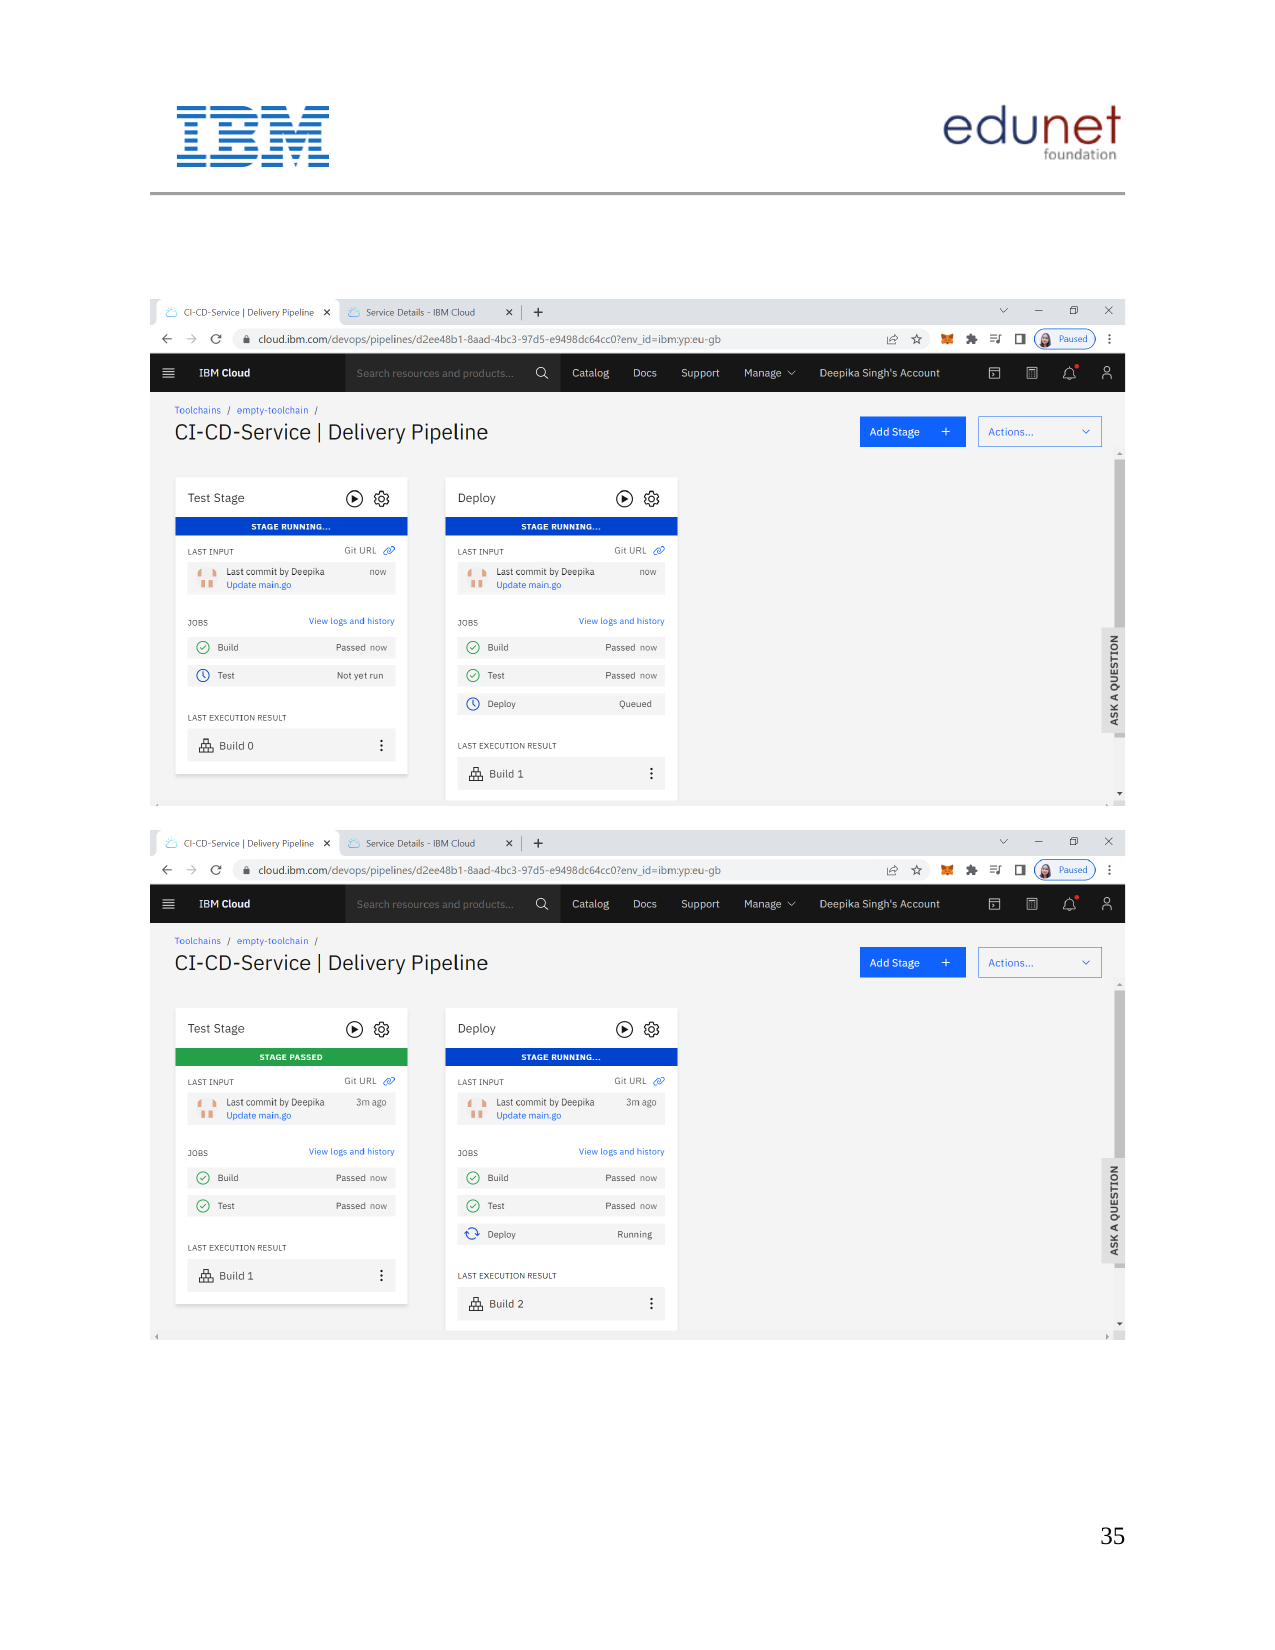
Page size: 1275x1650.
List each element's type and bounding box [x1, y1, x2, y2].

picture [150, 830, 1125, 1340]
picture [176, 106, 329, 167]
picture [150, 299, 1125, 806]
picture [941, 95, 1125, 167]
